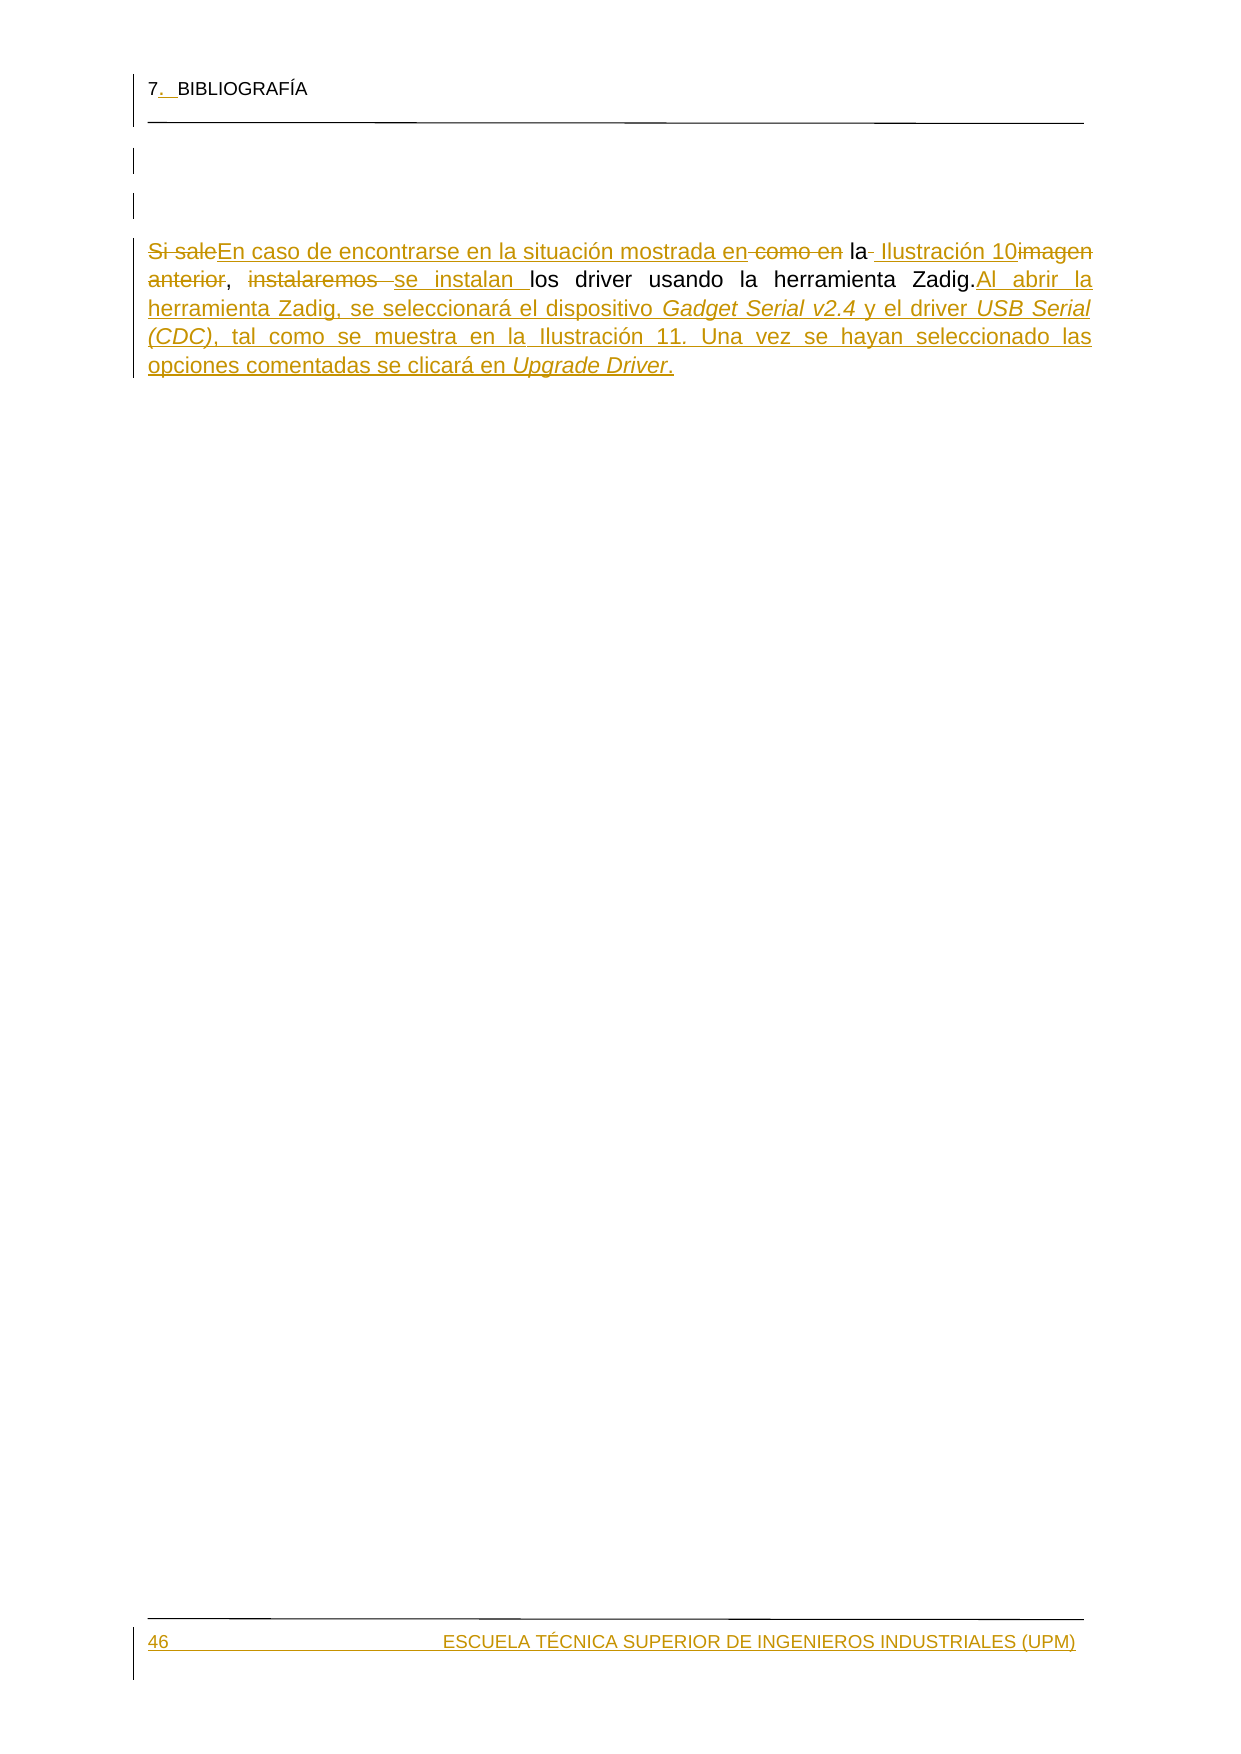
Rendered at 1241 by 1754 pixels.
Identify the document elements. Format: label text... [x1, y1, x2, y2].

text la, los driver usando la herramienta Zadig. [148, 347, 1092, 378]
text la, los driver usando la herramienta Zadig. [148, 238, 1092, 346]
